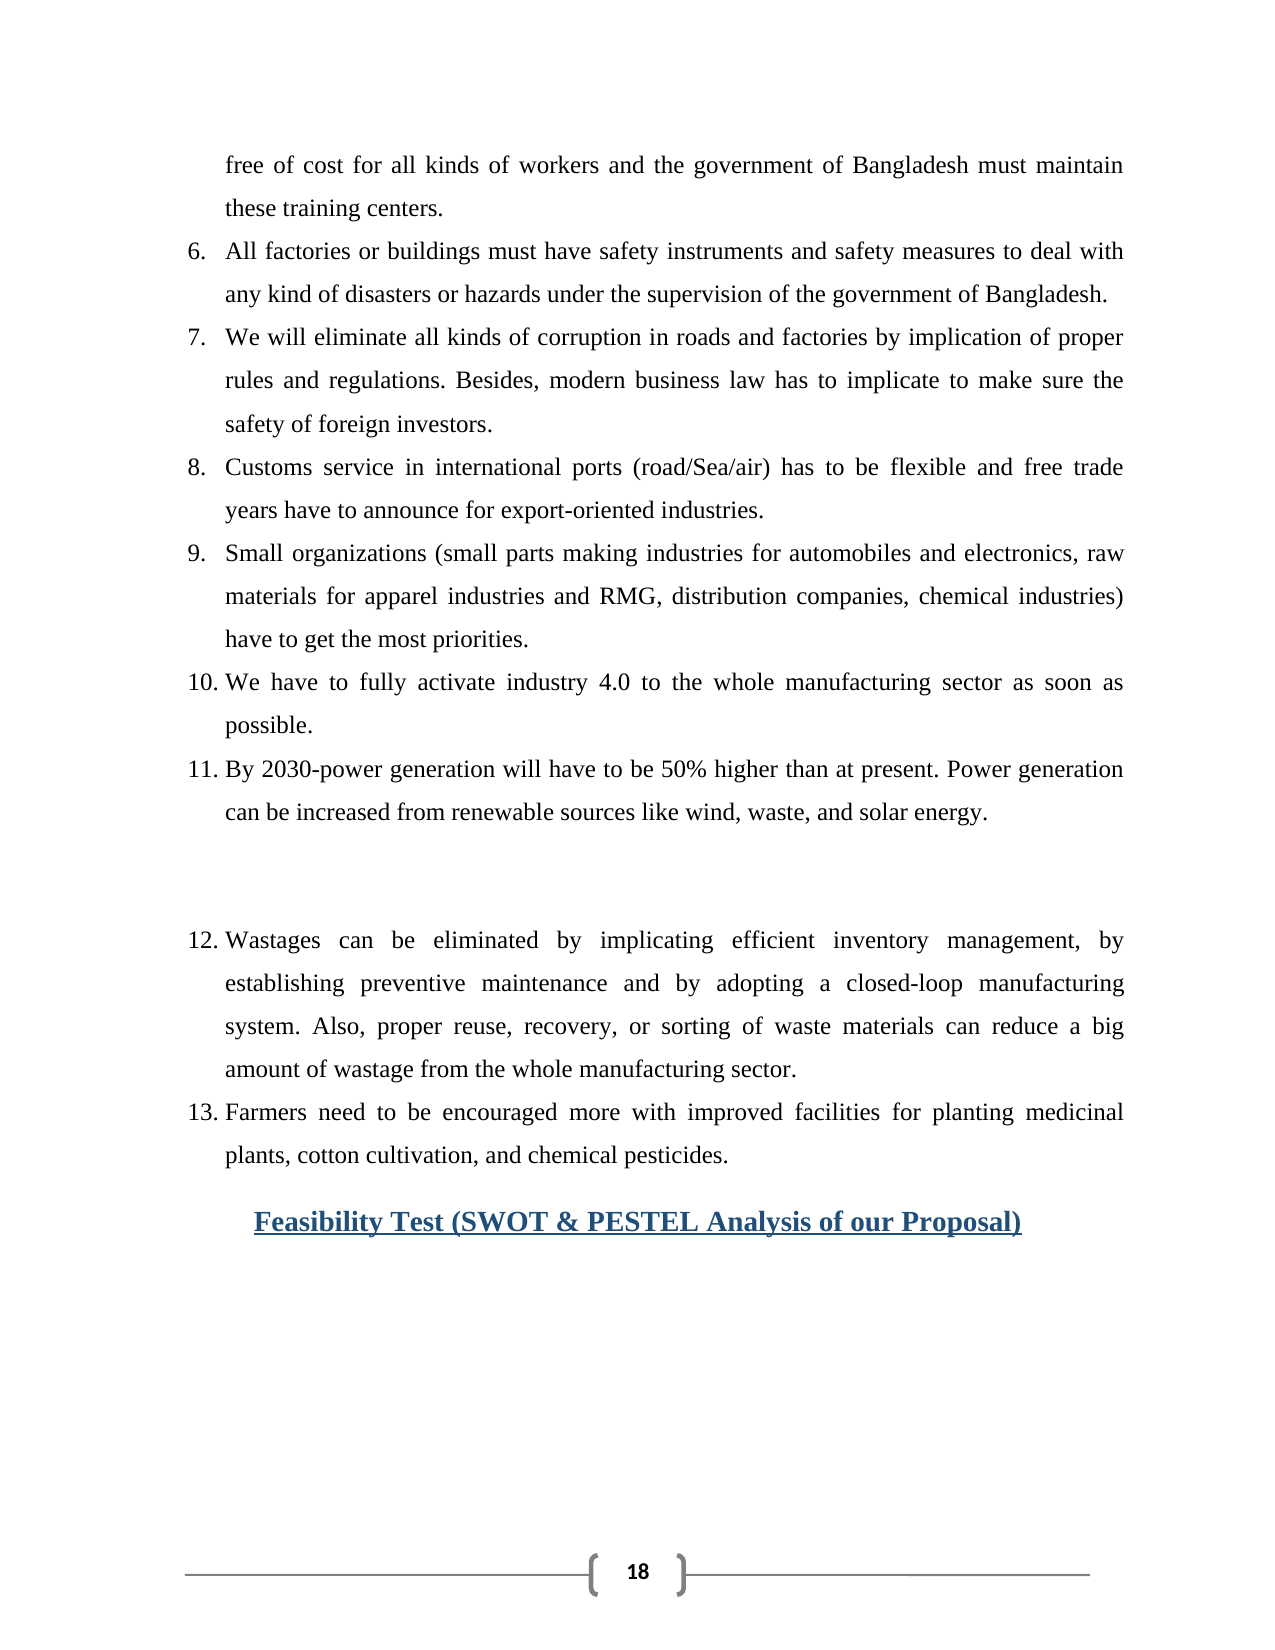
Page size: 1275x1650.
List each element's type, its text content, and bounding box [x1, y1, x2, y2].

list By 2030-power generation will have to be 50% higher than at present. Power generation can be increased from renewable sources like wind, waste, and solar energy. [187, 754, 1125, 826]
list Customs service in international ports (road/Sea/air) has to be flexible and free trade years have to announce for export-oriented industries. [187, 452, 1125, 524]
list All factories or buildings must have safety instruments and safety measures to deal with any kind of disasters or hazards under the supervision of the government of Bangladesh. [187, 236, 1125, 308]
list Farmers need to be encouraged more with improved facilities for planting medicinal plants, cotton cultivation, and chemical pesticides. [187, 1097, 1125, 1169]
list Small organizations (small parts making industries for automobiles and electronics, raw materials for apparel industries and RMG, distribution companies, chemical industries) have to get the most priorities. [187, 538, 1125, 653]
list We have to fully activate industry 4.0 to the whole manufacturing sector as soon as possible. [187, 667, 1125, 739]
text Feasibility Test (SWOT & PESTEL Analysis of our Proposal) [150, 1204, 1125, 1238]
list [187, 150, 1125, 222]
list We will eliminate all kinds of corruption in roads and factories by implication of proper rules and regulations. Besides, modern business law has to implicate to make sure the safety of foreign investors. [187, 322, 1125, 437]
list Wastages can be eliminated by implicating efficient inventory management, by establishing preventive maintenance and by adopting a closed-loop manufacturing system. Also, proper reuse, recovery, or sorting of waste materials can reduce a big amount of wastage from the whole manufacturing sector. [187, 925, 1125, 1083]
